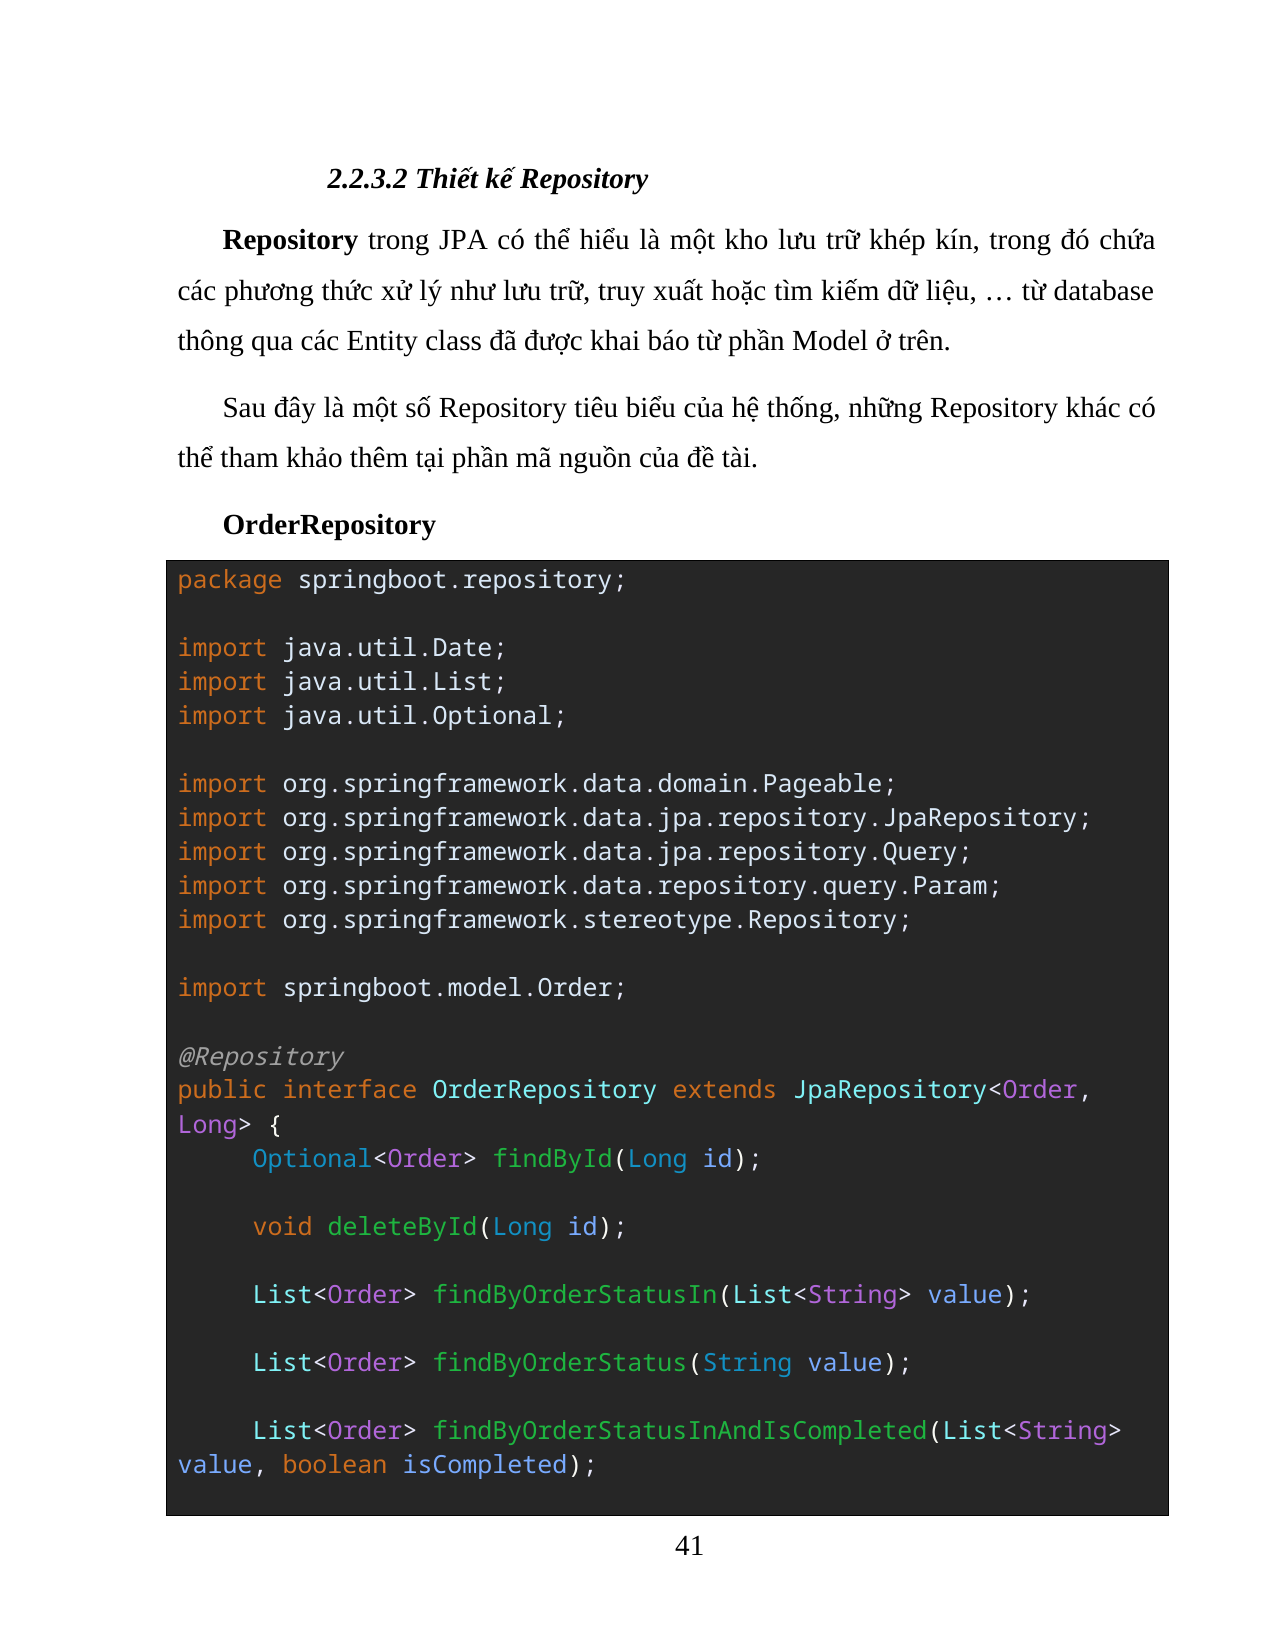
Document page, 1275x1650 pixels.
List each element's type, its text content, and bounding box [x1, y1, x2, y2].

text OrderRepository [177, 507, 1157, 541]
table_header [167, 561, 1168, 1515]
text Sau đây là một số Repository tiêu biểu của hệ thống, những Repository khác có thể tham khảo thêm tại phần mã nguồn của đề tài. [177, 390, 1157, 474]
text Repository trong JPA có thể hiểu là một kho lưu trữ khép kín, trong đó chứa các phương thức xử lý như lưu trữ, truy xuất hoặc tìm kiếm dữ liệu, … từ database thông qua các Entity class đã được khai báo từ phần Model ở trên. [177, 222, 1157, 357]
subtitle 2.2.3.2 Thiết kế Repository [252, 161, 1157, 195]
